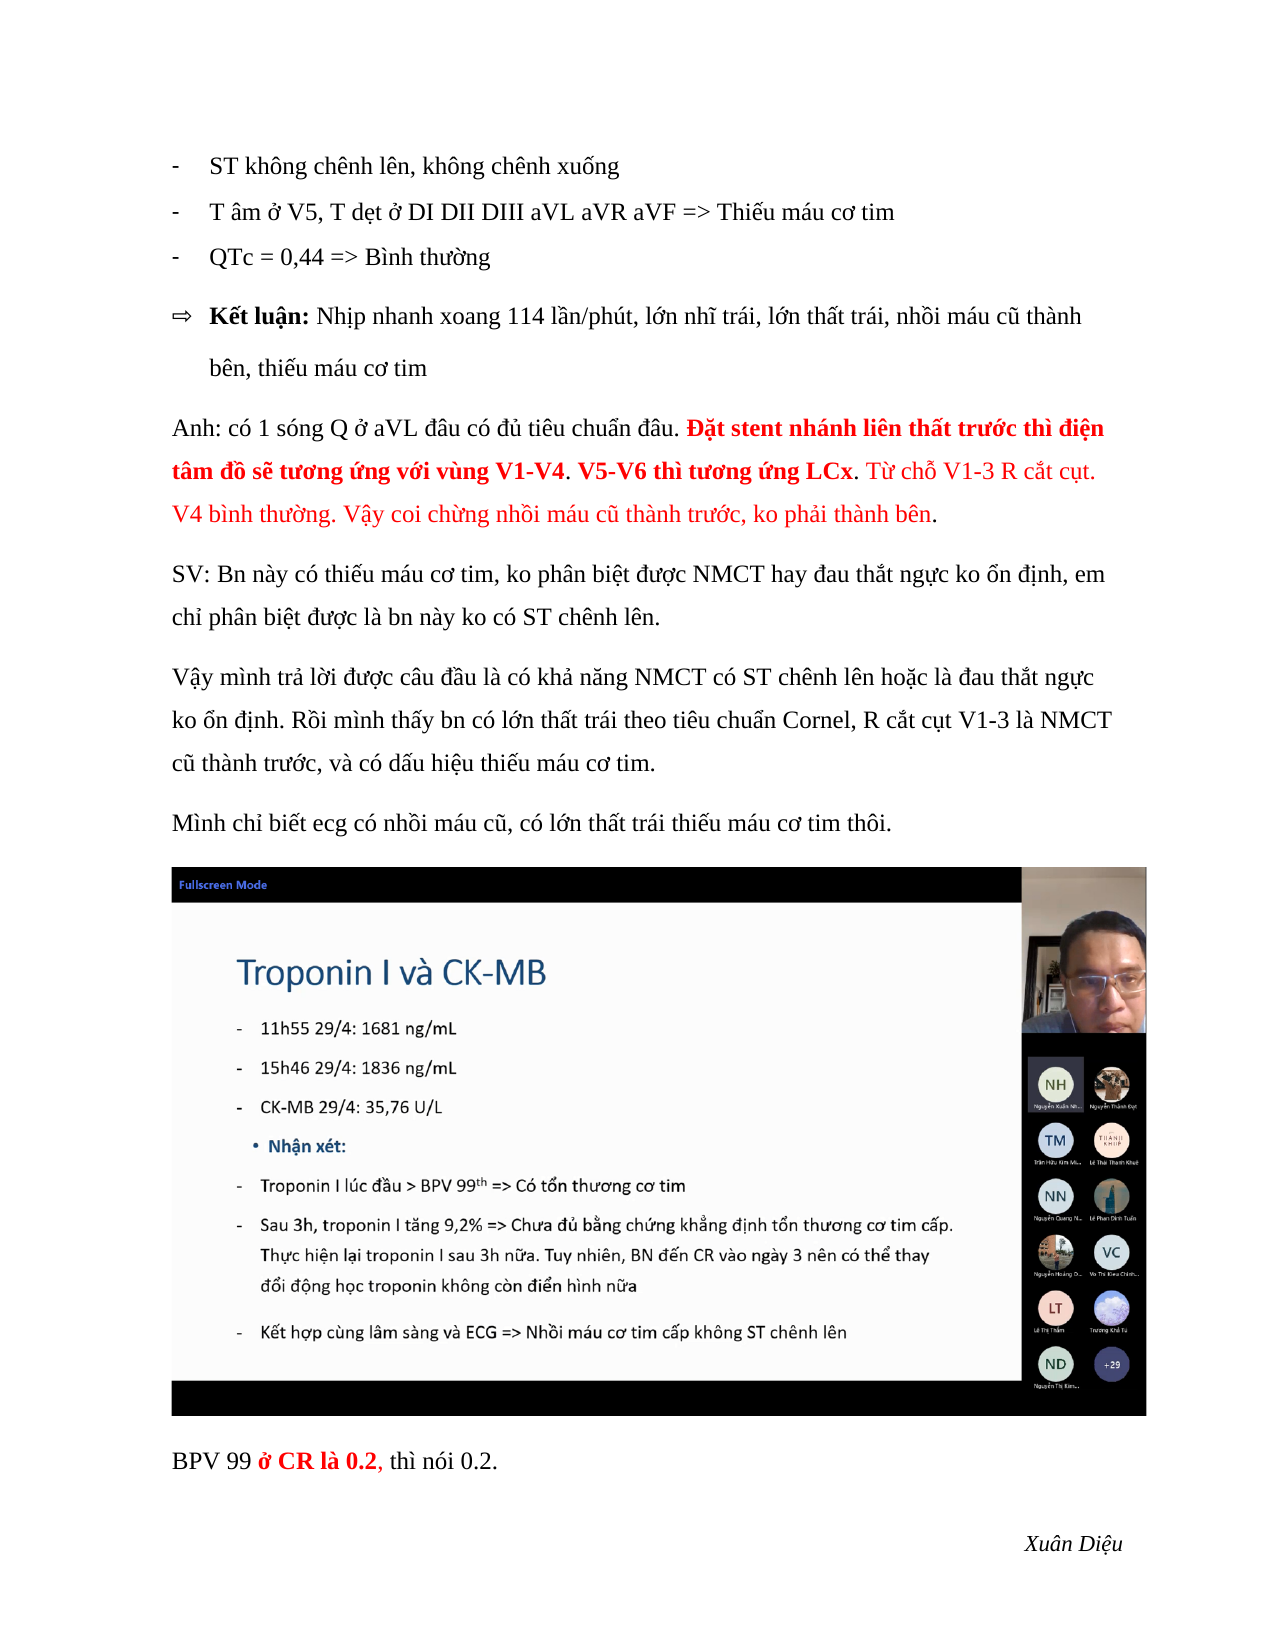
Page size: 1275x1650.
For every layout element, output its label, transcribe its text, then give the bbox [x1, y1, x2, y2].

list T âm ở V5, T dẹt ở DI DII DIII aVL aVR aVF => Thiếu máu cơ tim [172, 196, 1125, 226]
text Anh: có 1 sóng Q ở aVL đâu có đủ tiêu chuẩn đâu. Đặt stent nhánh liên thất trước thì điện tâm đồ sẽ tương ứng với vùng V1-V4. V5-V6 thì tương ứng LCx. Từ chỗ V1-3 R cắt cụt. V4 bình thường. Vậy coi chừng nhồi máu cũ thành trước, ko phải thành bên. [172, 413, 1125, 528]
text Mình chỉ biết ecg có nhồi máu cũ, có lớn thất trái thiếu máu cơ tim thôi. [172, 808, 1125, 836]
list QTc = 0,44 => Bình thường [172, 241, 1125, 272]
picture [171, 867, 1147, 1416]
text BPV 99 ở CR là 0.2, thì nói 0.2. [172, 1446, 1125, 1475]
list ST không chênh lên, không chênh xuống [172, 150, 1125, 181]
text Vậy mình trả lời được câu đầu là có khả năng NMCT có ST chênh lên hoặc là đau thắt ngực ko ổn định. Rồi mình thấy bn có lớn thất trái theo tiêu chuẩn Cornel, R cắt cụt V1-3 là NMCT cũ thành trước, và có dấu hiệu thiếu máu cơ tim. [172, 662, 1125, 777]
text SV: Bn này có thiếu máu cơ tim, ko phân biệt được NMCT hay đau thắt ngực ko ổn định, em chỉ phân biệt được là bn này ko có ST chênh lên. [172, 559, 1125, 631]
list Kết luận: Nhịp nhanh xoang 114 lần/phút, lớn nhĩ trái, lớn thất trái, nhồi máu cũ thành bên, thiếu máu cơ tim [172, 287, 1125, 382]
